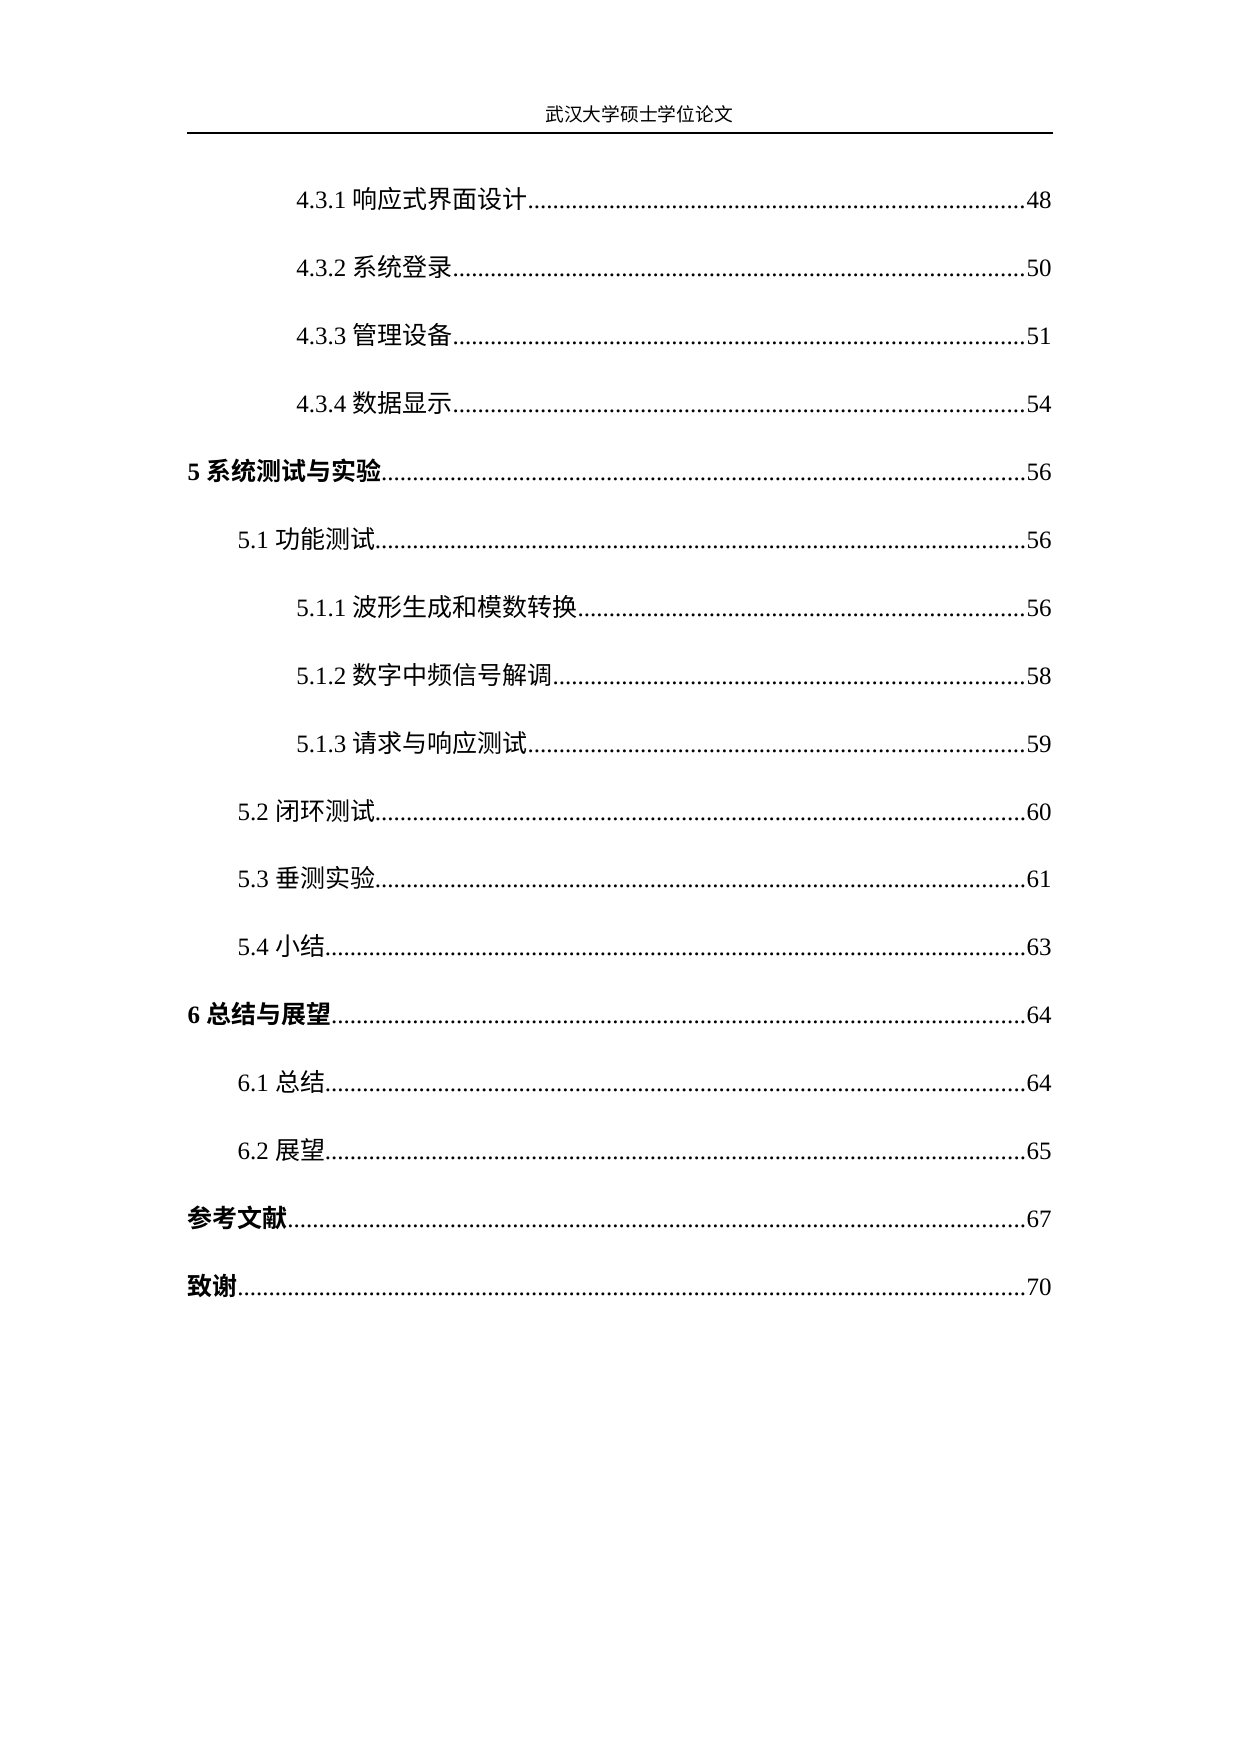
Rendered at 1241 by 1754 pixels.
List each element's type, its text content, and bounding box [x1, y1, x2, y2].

text 4.3.2 系统登录 50 [246, 232, 1053, 300]
text 5.4 小结 63 [187, 911, 1053, 979]
text 参考文献 67 [187, 1183, 1053, 1251]
text 6 总结与展望 64 [187, 979, 1053, 1047]
text 5.1.1 波形生成和模数转换 56 [246, 571, 1053, 639]
text 5.1.3 请求与响应测试 59 [246, 707, 1053, 775]
text 6.1 总结 64 [187, 1047, 1053, 1115]
text 5.2 闭环测试 60 [187, 775, 1053, 843]
text 5.1.2 数字中频信号解调 58 [246, 639, 1053, 707]
text 5.3 垂测实验 61 [187, 843, 1053, 911]
text 致谢 70 [187, 1251, 1053, 1318]
text 4.3.3 管理设备 51 [246, 300, 1053, 368]
text 6.2 展望 65 [187, 1115, 1053, 1183]
text 4.3.4 数据显示 54 [246, 368, 1053, 436]
text 5.1 功能测试 56 [187, 503, 1053, 571]
text 4.3.1 响应式界面设计 48 [246, 164, 1053, 232]
text 5 系统测试与实验 56 [187, 436, 1053, 503]
